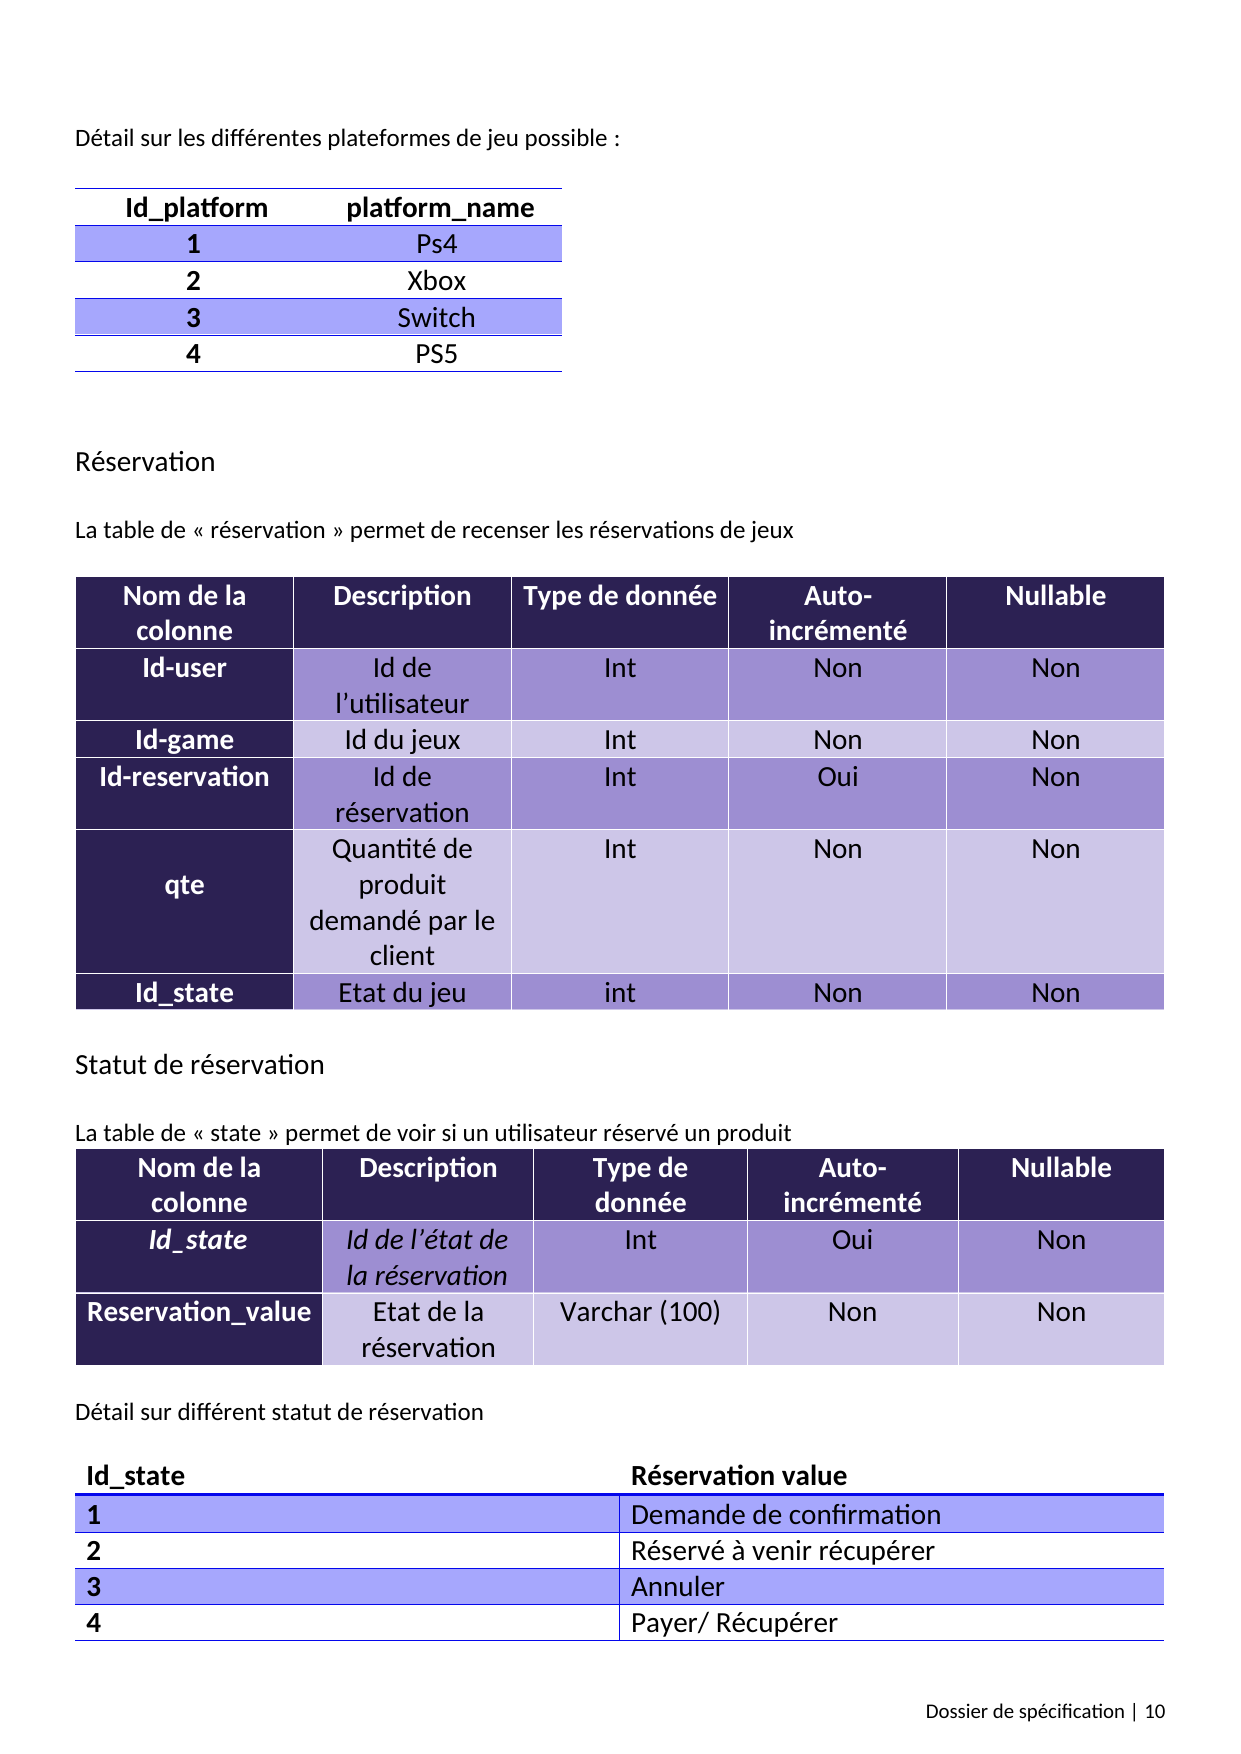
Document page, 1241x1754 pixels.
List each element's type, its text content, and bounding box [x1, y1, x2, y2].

table_cell Int [512, 649, 728, 720]
table_header Nullable [959, 1149, 1164, 1220]
table_cell 2 [75, 262, 311, 298]
table_cell Réservé à venir récupérer [620, 1533, 1164, 1568]
table_cell Int [512, 830, 728, 973]
table_cell 2 [75, 1533, 619, 1568]
table_cell Id de l’utilisateur [294, 649, 511, 720]
text Détail sur les différentes plateformes de jeu possible : [75, 122, 1165, 152]
table_header Type de donnée [534, 1149, 747, 1220]
table_cell 4 [75, 1605, 619, 1640]
table_cell 3 [75, 299, 311, 334]
table_cell Id-game [76, 721, 293, 757]
table_cell Non [729, 649, 946, 720]
table_cell Id de l’état de la réservation [323, 1221, 533, 1292]
table_cell qte [76, 830, 293, 973]
text Statut de réservation [75, 1046, 1165, 1082]
table_cell Int [534, 1221, 747, 1292]
table_cell Payer/ Récupérer [620, 1605, 1164, 1640]
table_cell Annuler [620, 1569, 1164, 1604]
text Réservation [75, 443, 1165, 479]
table_header Nullable [947, 577, 1164, 648]
table_cell Non [947, 758, 1164, 829]
table_cell Id-reservation [76, 758, 293, 829]
table_cell Oui [748, 1221, 958, 1292]
table_cell Demande de confirmation [620, 1496, 1164, 1532]
table_cell Non [947, 830, 1164, 973]
table_cell 1 [75, 1496, 619, 1532]
table_cell Reservation_value [76, 1294, 322, 1365]
table_cell 4 [75, 336, 311, 371]
table_cell Xbox [311, 262, 562, 298]
table_header Id_platform [75, 189, 319, 224]
table_cell Oui [729, 758, 946, 829]
table_cell Non [729, 721, 946, 757]
table_cell Etat du jeu [294, 974, 511, 1009]
table_cell 1 [75, 226, 311, 261]
table_header Réservation value [620, 1458, 1164, 1493]
table_cell Non [959, 1294, 1164, 1365]
table_cell Int [512, 758, 728, 829]
table_header Nom de la colonne [76, 1149, 322, 1220]
text Détail sur différent statut de réservation [75, 1396, 1165, 1427]
text La table de « state » permet de voir si un utilisateur réservé un produit [75, 1117, 1165, 1148]
text La table de « réservation » permet de recenser les réservations de jeux [75, 515, 1165, 545]
table_cell Id du jeux [294, 721, 511, 757]
table_cell Non [947, 649, 1164, 720]
table_cell Non [947, 721, 1164, 757]
table_cell Non [729, 974, 946, 1009]
table_cell Varchar (100) [534, 1294, 747, 1365]
table_cell Non [748, 1294, 958, 1365]
table_header Nom de la colonne [76, 577, 293, 648]
table_header platform_name [319, 189, 562, 224]
table_header Auto-incrémenté [748, 1149, 958, 1220]
table_cell Non [729, 830, 946, 973]
table_cell PS5 [311, 336, 562, 371]
table_header Auto-incrémenté [729, 577, 946, 648]
table_cell Id-user [76, 649, 293, 720]
table_header Description [294, 577, 511, 648]
table_cell Switch [311, 299, 562, 334]
table_cell Id_state [76, 1221, 322, 1292]
table_cell Non [947, 974, 1164, 1009]
table_cell Etat de la réservation [323, 1294, 533, 1365]
table_header Description [323, 1149, 533, 1220]
table_header Type de donnée [512, 577, 728, 648]
table_cell 3 [75, 1569, 619, 1604]
table_cell Id_state [76, 974, 293, 1009]
table_header Id_state [75, 1458, 619, 1493]
table_cell Int [512, 721, 728, 757]
table_cell Id de réservation [294, 758, 511, 829]
table_cell Non [959, 1221, 1164, 1292]
table_cell Quantité de produit demandé par le client [294, 830, 511, 973]
table_cell Ps4 [311, 226, 562, 261]
table_cell int [512, 974, 728, 1009]
